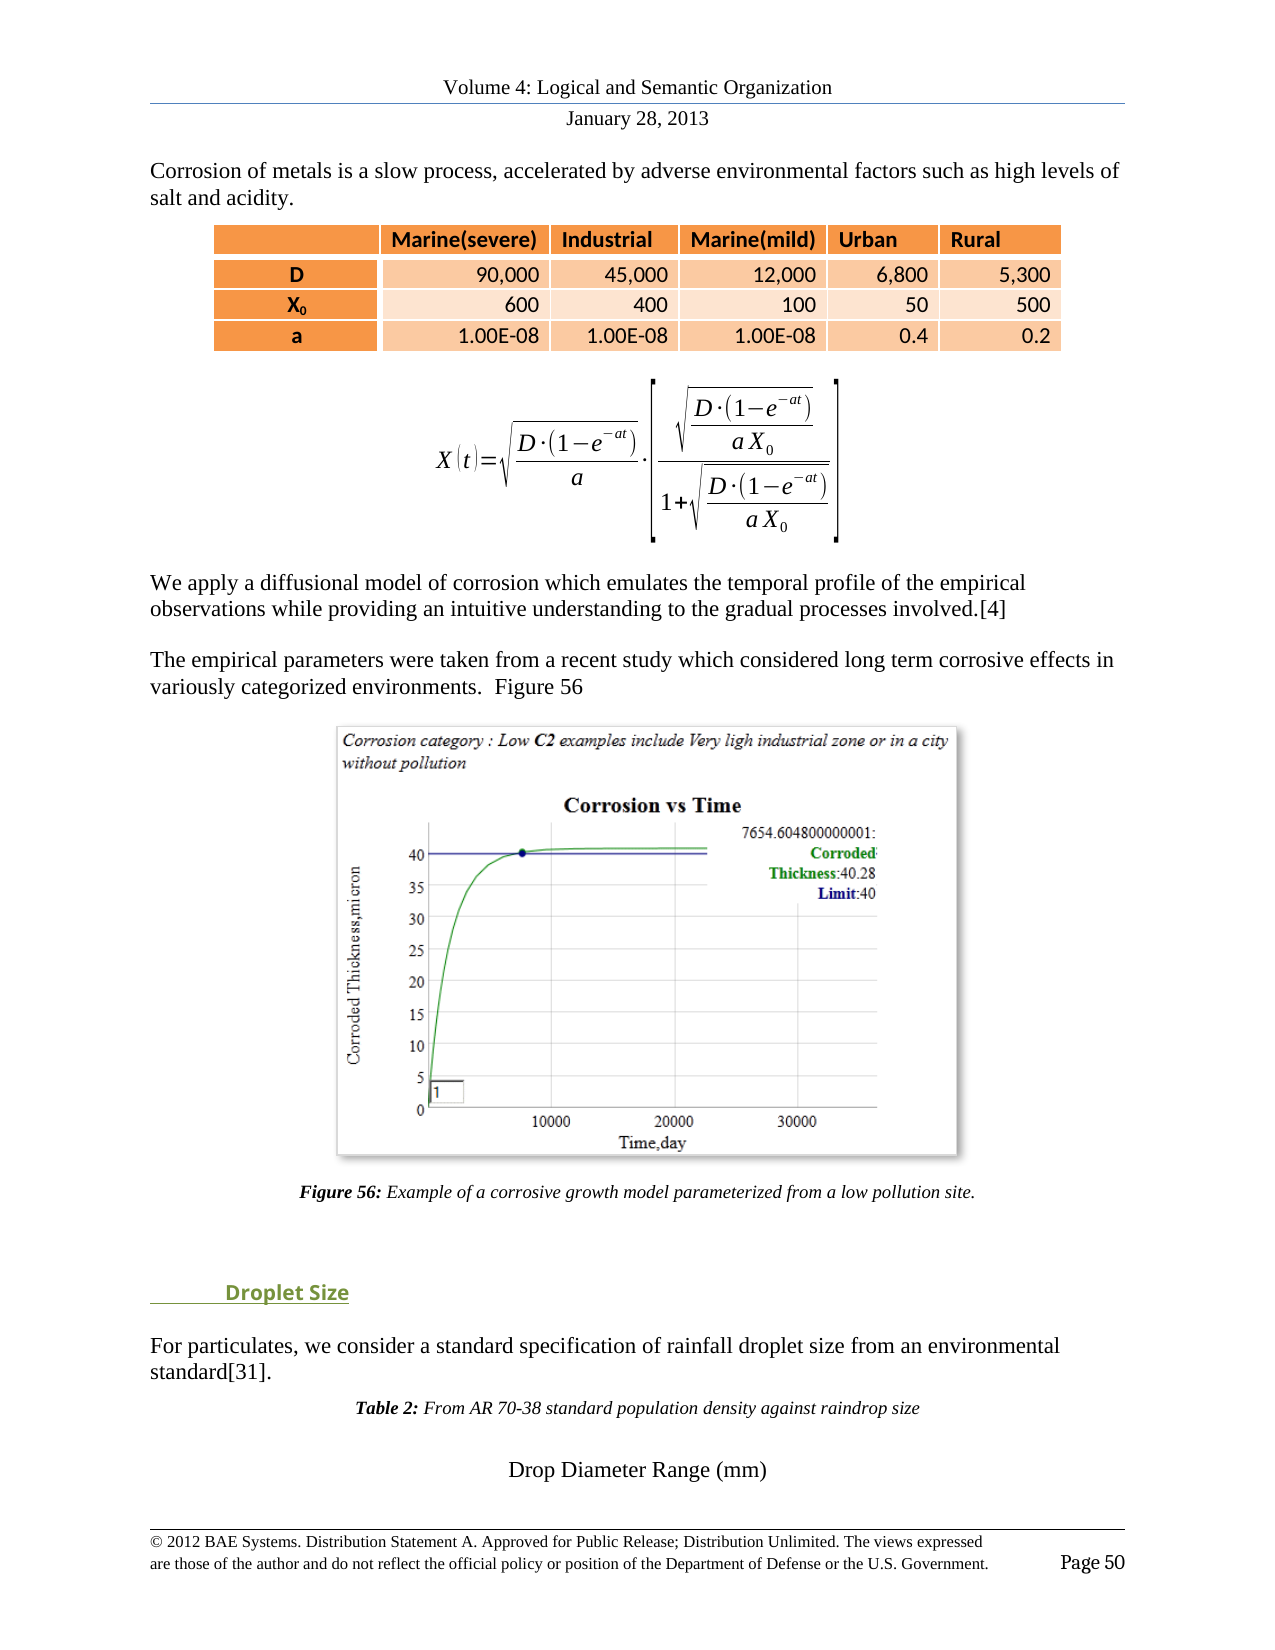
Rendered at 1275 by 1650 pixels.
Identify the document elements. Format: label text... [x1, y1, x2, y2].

table_cell 0.4 [828, 321, 938, 351]
table_cell 50 [828, 290, 939, 319]
table_cell a [214, 321, 377, 351]
table_header Industrial [551, 225, 678, 254]
subtitle Droplet Size [150, 1278, 1125, 1307]
table_cell 5,300 [940, 260, 1061, 288]
table_cell D [214, 260, 377, 288]
table_cell 1.00E-08 [383, 321, 549, 351]
text The empirical parameters were taken from a recent study which considered long term corrosive effects in variously categorized environments. Figure 56 [150, 647, 1125, 699]
table_cell 500 [940, 290, 1061, 319]
table_cell 12,000 [680, 260, 826, 288]
table_cell 1.00E-08 [551, 321, 678, 351]
table_cell X0 [214, 290, 377, 319]
table_header Rural [940, 225, 1061, 254]
text We apply a diffusional model of corrosion which emulates the temporal profile of the empirical observations while providing an intuitive understanding to the gradual processes involved.[4] [150, 569, 1125, 622]
table_cell 100 [680, 290, 827, 319]
picture [338, 727, 956, 1154]
table_cell 400 [551, 290, 678, 319]
text Corrosion of metals is a slow process, accelerated by adverse environmental factors such as high levels of salt and acidity. [150, 157, 1125, 210]
table_cell 90,000 [383, 260, 549, 288]
table_header Urban [828, 225, 938, 254]
table_header [214, 225, 379, 254]
table_cell 45,000 [551, 260, 678, 288]
table_header Drop Diameter Range (mm) [218, 1431, 1057, 1495]
text Figure 56: Example of a corrosive growth model parameterized from a low pollution site. [225, 1181, 1050, 1202]
table_header Marine(mild) [680, 225, 826, 254]
text Table 2: From AR 70-38 standard population density against raindrop size [225, 1397, 1050, 1419]
text For particulates, we consider a standard specification of rainfall droplet size from an environmental standard[31]. [150, 1332, 1125, 1385]
table_cell 0.2 [940, 321, 1061, 351]
table_cell 600 [383, 290, 550, 319]
table_cell 6,800 [828, 260, 938, 288]
table_header Marine(severe) [381, 225, 549, 254]
table_cell 1.00E-08 [680, 321, 826, 351]
